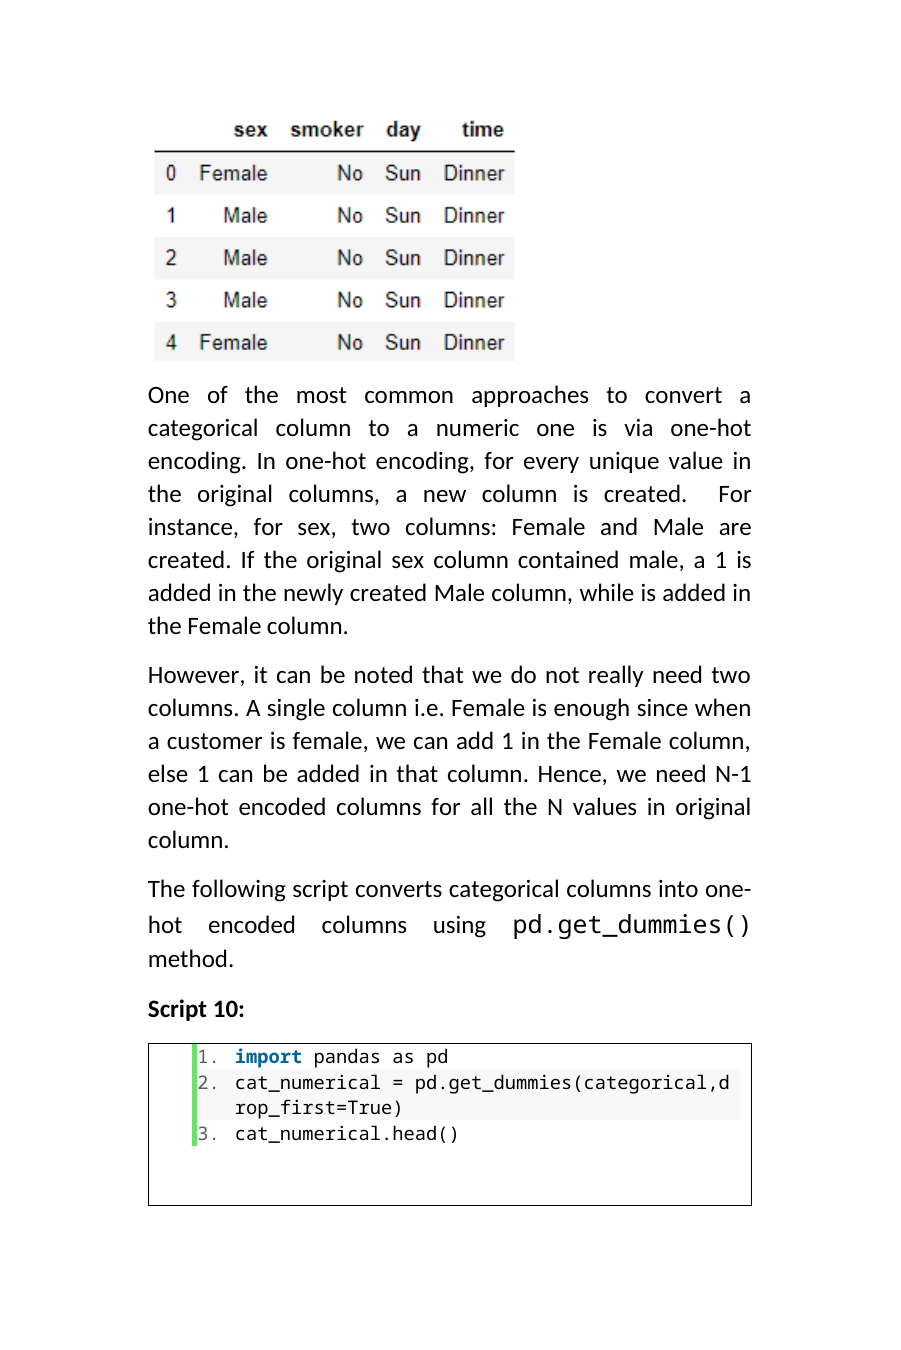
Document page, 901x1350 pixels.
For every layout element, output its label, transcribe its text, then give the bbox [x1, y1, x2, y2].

picture [147, 118, 526, 361]
text One of the most common approaches to convert a categorical column to a numeric one is via one-hot encoding. In one-hot encoding, for every unique value in the original columns, a new column is created. For instance, for sex, two columns: Female and Male are created. If the original sex column contained male, a 1 is added in the newly created Male column, while is added in the Female column. [148, 379, 752, 640]
text However, it can be noted that we do not really need two columns. A single column i.e. Female is enough since when a customer is female, we can add 1 in the Female column, else 1 can be added in that column. Hence, we need N-1 one-hot encoded columns for all the N values in original column. [148, 659, 752, 854]
text The following script converts categorical columns into one-hot encoded columns using pd.get_dummies() method. [148, 873, 752, 974]
table_header import pandas as pd cat_numerical = pd.get_dummies(categorical,drop_first=True) cat_numerical.head() [149, 1044, 751, 1205]
text Script 10: [148, 993, 752, 1023]
